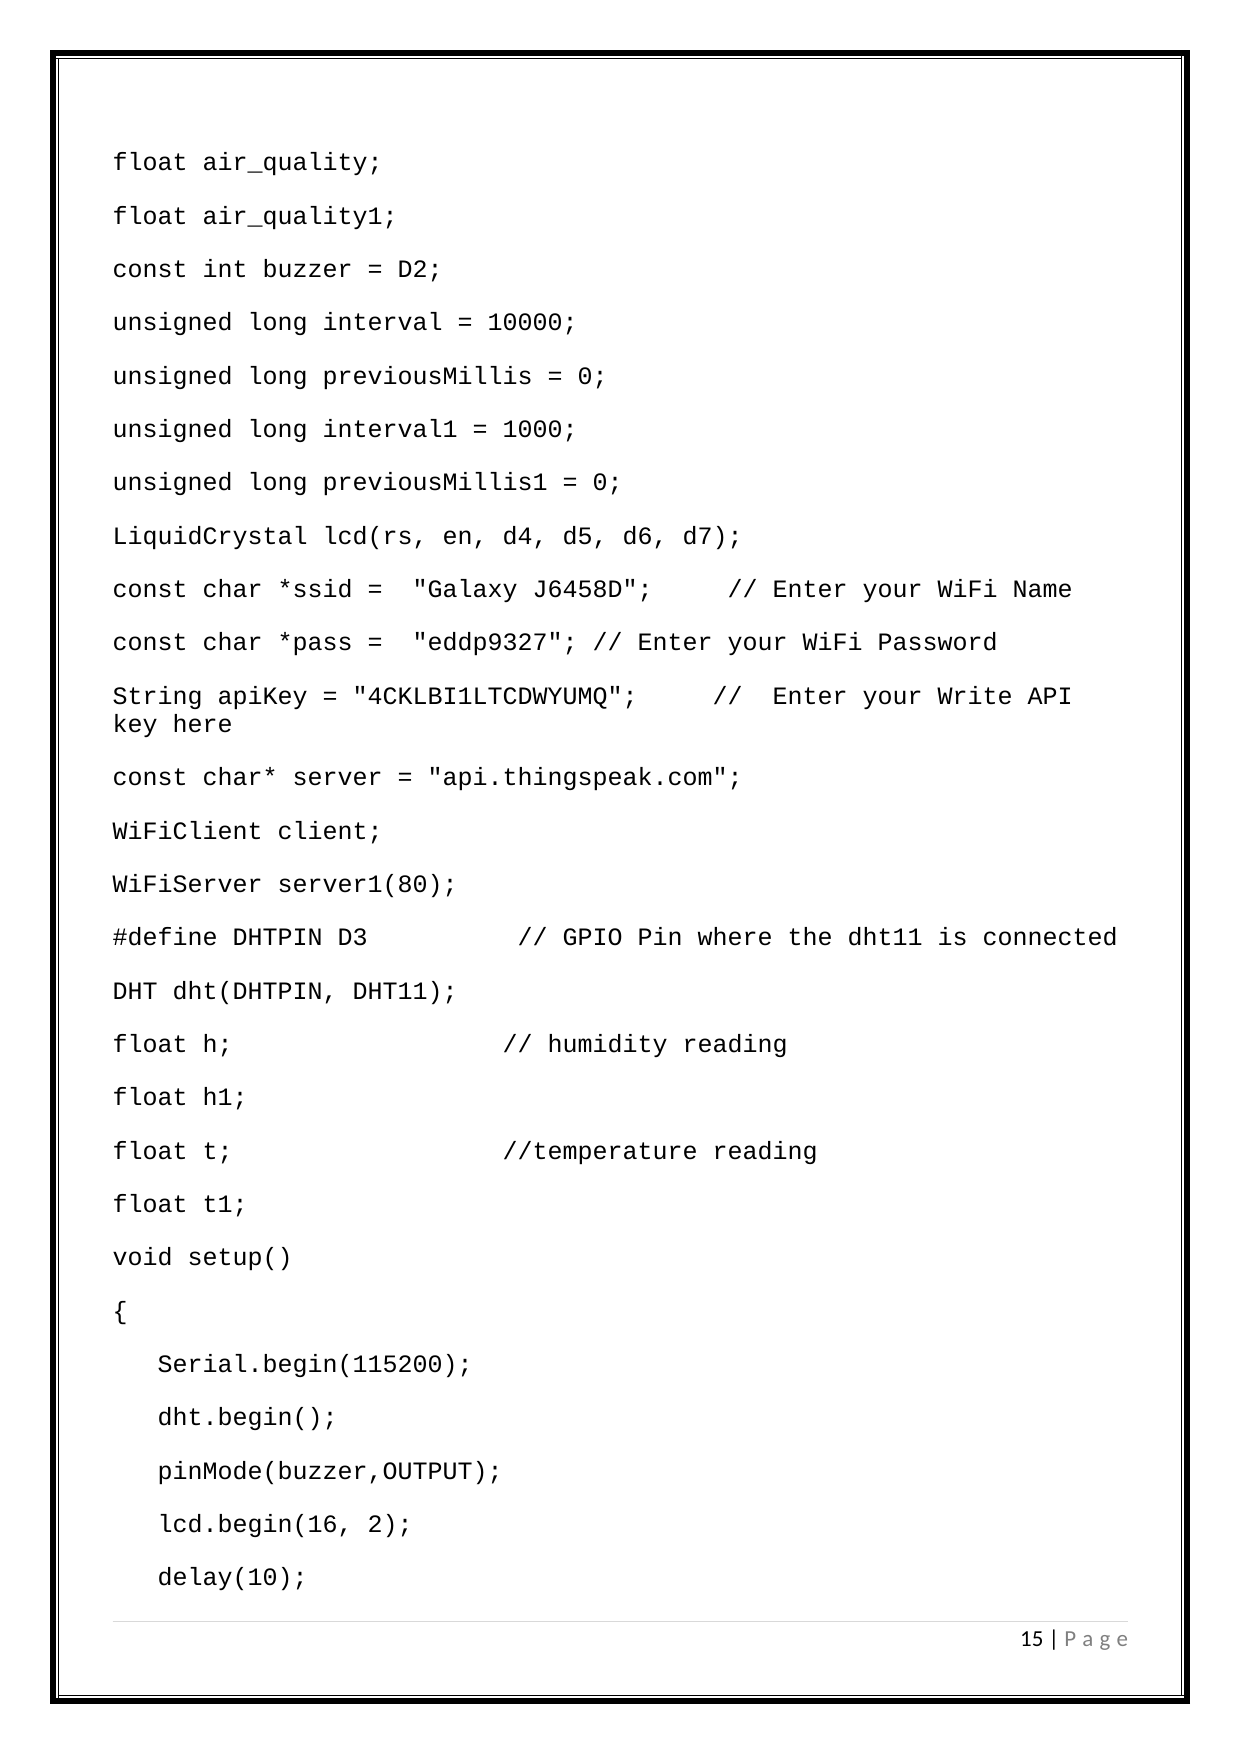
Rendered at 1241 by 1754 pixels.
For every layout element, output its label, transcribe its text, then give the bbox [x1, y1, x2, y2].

text unsigned long previousMillis1 = 0; [112, 470, 1128, 498]
text WiFiServer server1(80); [112, 872, 1128, 900]
text #define DHTPIN D3 // GPIO Pin where the dht11 is connected [112, 925, 1128, 953]
text unsigned long previousMillis = 0; [112, 363, 1128, 392]
text const char *ssid = "Galaxy J6458D"; // Enter your WiFi Name [112, 577, 1128, 605]
text void setup() [112, 1245, 1128, 1273]
text LiquidCrystal lcd(rs, en, d4, d5, d6, d7); [112, 523, 1128, 552]
text float h1; [112, 1085, 1128, 1113]
text const char *pass = "eddp9327"; // Enter your WiFi Password [112, 630, 1128, 658]
text String apiKey = "4CKLBI1LTCDWYUMQ"; // Enter your Write API key here [112, 683, 1128, 740]
text delay(10); [112, 1565, 1128, 1593]
text unsigned long interval1 = 1000; [112, 417, 1128, 445]
text unsigned long interval = 10000; [112, 310, 1128, 338]
text float air_quality; [112, 150, 1128, 178]
text const char* server = "api.thingspeak.com"; [112, 765, 1128, 793]
text lcd.begin(16, 2); [112, 1512, 1128, 1540]
text float t1; [112, 1192, 1128, 1220]
text float t; //temperature reading [112, 1138, 1128, 1167]
text float h; // humidity reading [112, 1032, 1128, 1060]
text float air_quality1; [112, 203, 1128, 232]
text { [112, 1298, 1128, 1327]
text const int buzzer = D2; [112, 257, 1128, 285]
text DHT dht(DHTPIN, DHT11); [112, 978, 1128, 1007]
text WiFiClient client; [112, 818, 1128, 847]
text dht.begin(); [112, 1405, 1128, 1433]
text pinMode(buzzer,OUTPUT); [112, 1458, 1128, 1487]
text Serial.begin(115200); [112, 1352, 1128, 1380]
